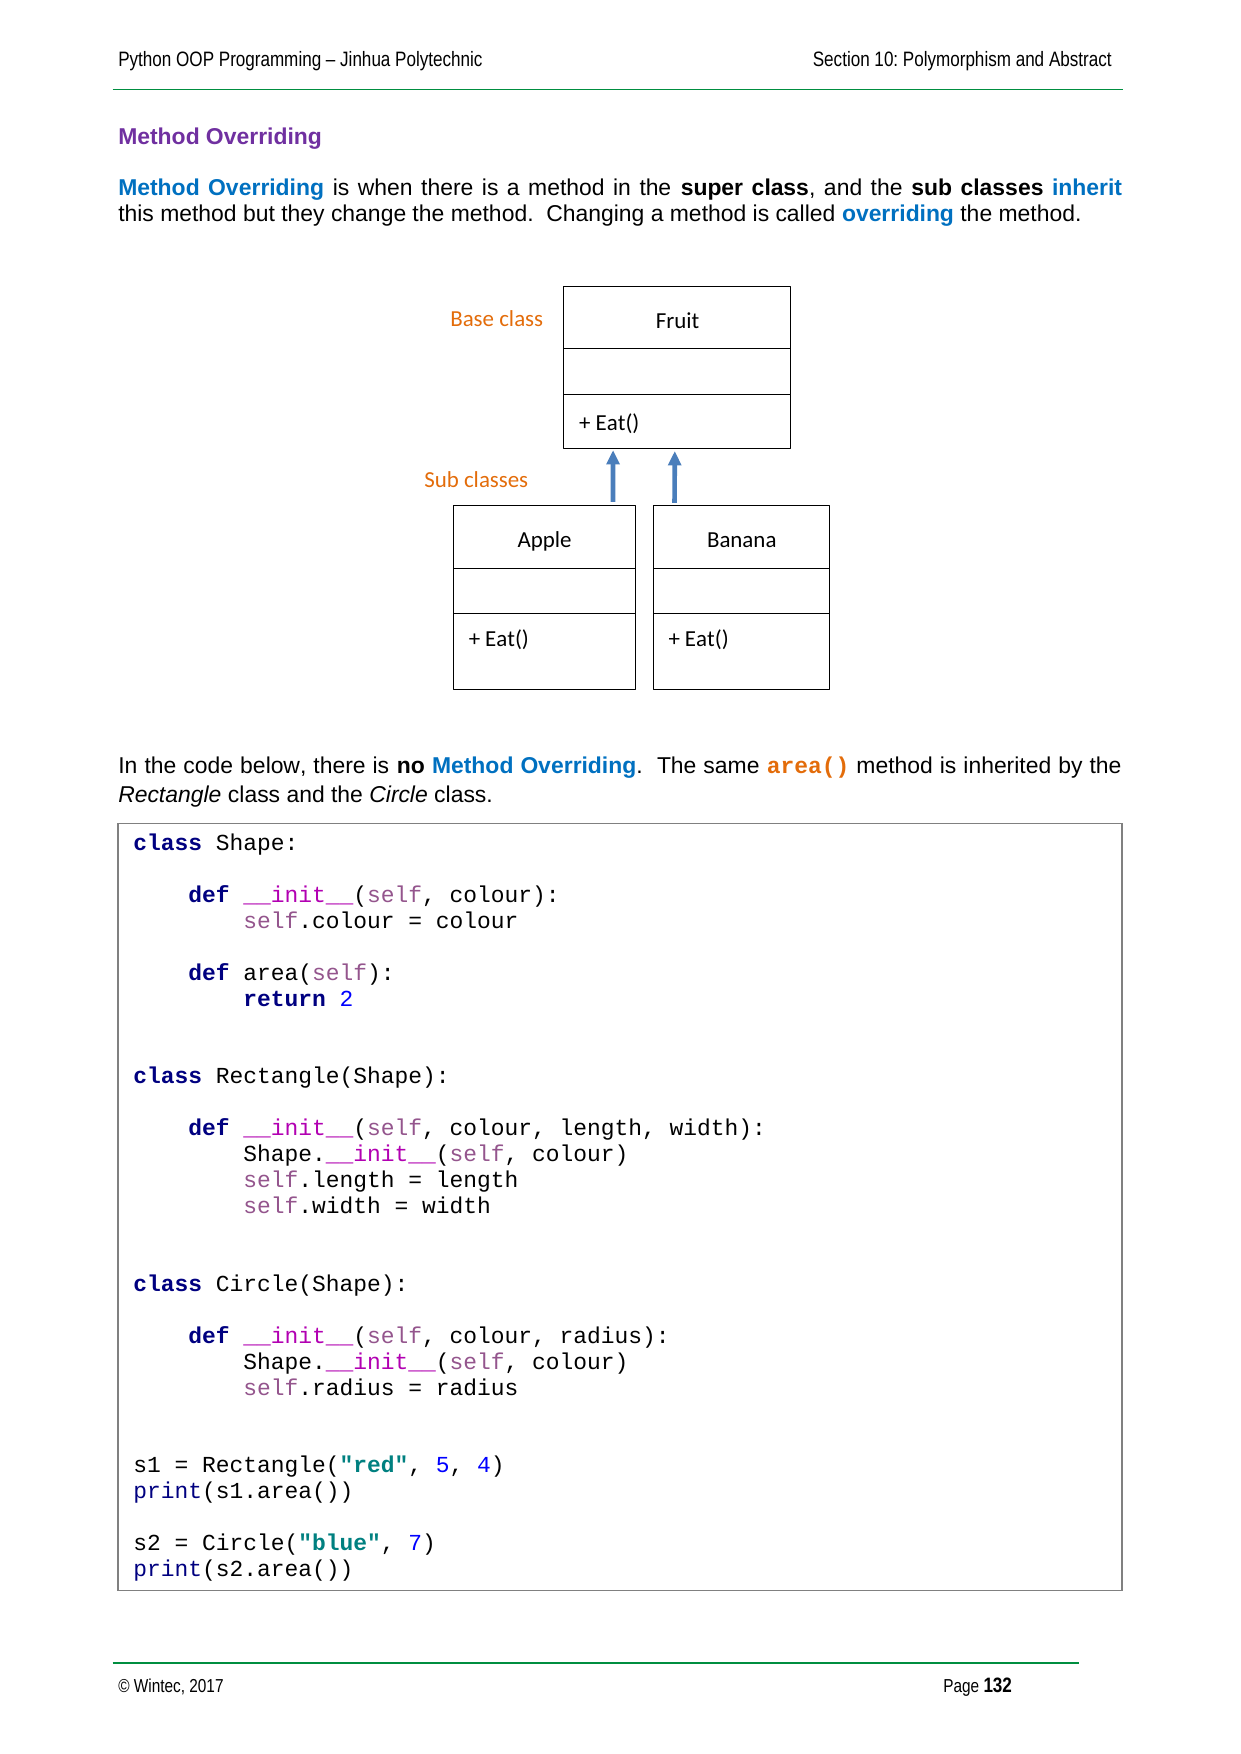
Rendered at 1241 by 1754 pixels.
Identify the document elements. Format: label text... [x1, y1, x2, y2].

text In the code below, there is no Method Overriding. The same area() method is inherited by the Rectangle class and the Circle class. [118, 752, 1122, 807]
text Method Overriding [118, 123, 1122, 149]
text Method Overriding is when there is a method in the super class, and the sub classes inherit this method but they change the method. Changing a method is called overriding the method. [118, 174, 1122, 227]
